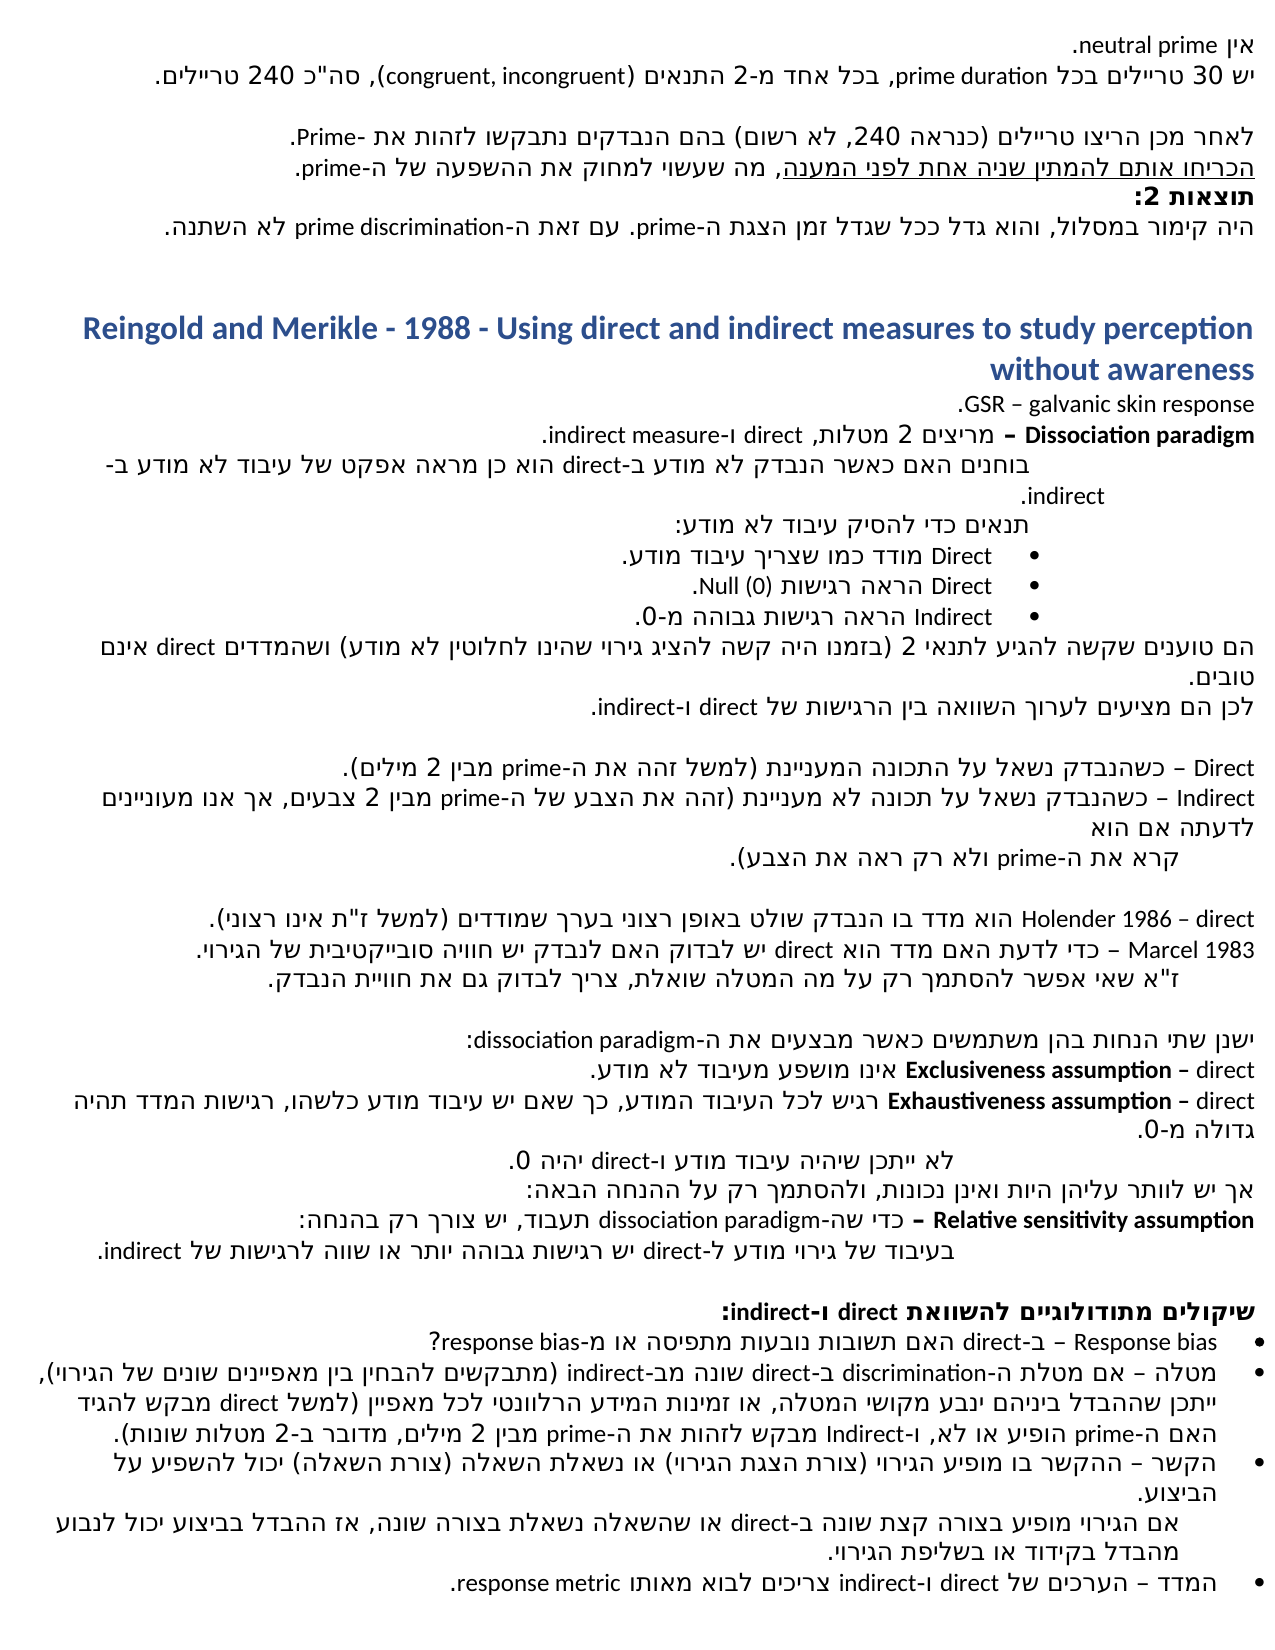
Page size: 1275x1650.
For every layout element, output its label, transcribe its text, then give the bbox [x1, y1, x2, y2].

list Direct הראה רגישות Null (0). [29, 570, 1030, 601]
text לכן הם מציעים לערוך השוואה בין הרגישות של direct ו-indirect. [29, 691, 1255, 722]
text Marcel 1983 – כדי לדעת האם מדד הוא direct יש לבדוק האם לנבדק יש חוויה סובייקטיבית של הגירוי. [29, 934, 1255, 964]
text אך יש לוותר עליהן היות ואינן נכונות, ולהסתמך רק על ההנחה הבאה: [29, 1175, 1255, 1204]
text הם טוענים שקשה להגיע לתנאי 2 (בזמנו היה קשה להציג גירוי שהינו לחלוטין לא מודע) ושהמדדים direct אינם טובים. [29, 631, 1255, 691]
text Direct – כשהנבדק נשאל על התכונה המעניינת (למשל זהה את ה-prime מבין 2 מילים). [29, 752, 1255, 783]
text לאחר מכן הריצו טריילים (כנראה 240, לא רשום) בהם הנבדקים נתבקשו לזהות את -Prime. [29, 121, 1255, 152]
list Response bias – ב-direct האם תשובות נובעות מתפיסה או מ-response bias? [29, 1327, 1255, 1357]
text היה קימור במסלול, והוא גדל ככל שגדל זמן הצגת ה-prime. עם זאת ה-prime discrimination לא השתנה. [29, 211, 1255, 242]
text יש 30 טריילים בכל prime duration, בכל אחד מ-2 התנאים (congruent, incongruent), סה"כ 240 טריילים. [29, 60, 1255, 91]
text Relative sensitivity assumption – כדי שה-dissociation paradigm תעבוד, יש צורך רק בהנחה: [29, 1204, 1255, 1235]
text בעיבוד של גירוי מודע ל-direct יש רגישות גבוהה יותר או שווה לרגישות של indirect. [29, 1235, 1030, 1266]
list הקשר – ההקשר בו מופיע הגירוי (צורת הצגת הגירוי) או נשאלת השאלה (צורת השאלה) יכול להשפיע על הביצוע. [29, 1449, 1255, 1507]
text שיקולים מתודולוגיים להשוואת direct ו-indirect: [29, 1296, 1255, 1327]
list מטלה – אם מטלת ה-discrimination ב-direct שונה מב-indirect (מתבקשים להבחין בין מאפיינים שונים של הגירוי), ייתכן שההבדל ביניהם ינבע מקושי המטלה, או זמינות המידע הרלוונטי לכל מאפיין (למשל direct מבקש להגיד האם ה-prime הופיע או לא, ו-Indirect מבקש לזהות את ה-prime מבין 2 מילים, מדובר ב-2 מטלות שונות). [29, 1357, 1255, 1449]
text Exclusiveness assumption – direct אינו מושפע מעיבוד לא מודע. [29, 1054, 1255, 1085]
text קרא את ה-prime ולא רק ראה את הצבע). [29, 842, 1255, 873]
subtitle Reingold and Merikle - 1988 - Using direct and indirect measures to study perception without awareness [29, 307, 1255, 388]
text ישנן שתי הנחות בהן משתמשים כאשר מבצעים את ה-dissociation paradigm: [29, 1024, 1255, 1054]
text בוחנים האם כאשר הנבדק לא מודע ב-direct הוא כן מראה אפקט של עיבוד לא מודע ב-indirect. [29, 449, 1105, 511]
text תוצאות 2: [29, 182, 1255, 211]
list Indirect הראה רגישות גבוהה מ-0. [29, 601, 1030, 631]
text Dissociation paradigm – מריצים 2 מטלות, direct ו-indirect measure. [29, 419, 1255, 449]
text GSR – galvanic skin response. [29, 388, 1255, 419]
text תנאים כדי להסיק עיבוד לא מודע: [29, 511, 1105, 540]
list אם הגירוי מופיע בצורה קצת שונה ב-direct או שהשאלה נשאלת בצורה שונה, אז ההבדל בביצוע יכול לנבוע מהבדל בקידוד או בשליפת הגירוי. [29, 1507, 1180, 1567]
text הכריחו אותם להמתין שניה אחת לפני המענה, מה שעשוי למחוק את ההשפעה של ה-prime. [29, 152, 1255, 182]
text Exhaustiveness assumption – direct רגיש לכל העיבוד המודע, כך שאם יש עיבוד מודע כלשהו, רגישות המדד תהיה גדולה מ-0. [29, 1085, 1255, 1145]
text Holender 1986 – direct הוא מדד בו הנבדק שולט באופן רצוני בערך שמודדים (למשל ז"ת אינו רצוני). [29, 903, 1255, 934]
list Direct מודד כמו שצריך עיבוד מודע. [29, 540, 1030, 570]
text ז"א שאי אפשר להסתמך רק על מה המטלה שואלת, צריך לבדוק גם את חוויית הנבדק. [29, 964, 1255, 993]
text אין neutral prime. [29, 29, 1255, 60]
list המדד – הערכים של direct ו-indirect צריכים לבוא מאותו response metric. [29, 1567, 1255, 1597]
text Indirect – כשהנבדק נשאל על תכונה לא מעניינת (זהה את הצבע של ה-prime מבין 2 צבעים, אך אנו מעוניינים לדעתה אם הוא [29, 783, 1255, 842]
text לא ייתכן שיהיה עיבוד מודע ו-direct יהיה 0. [29, 1145, 1030, 1175]
